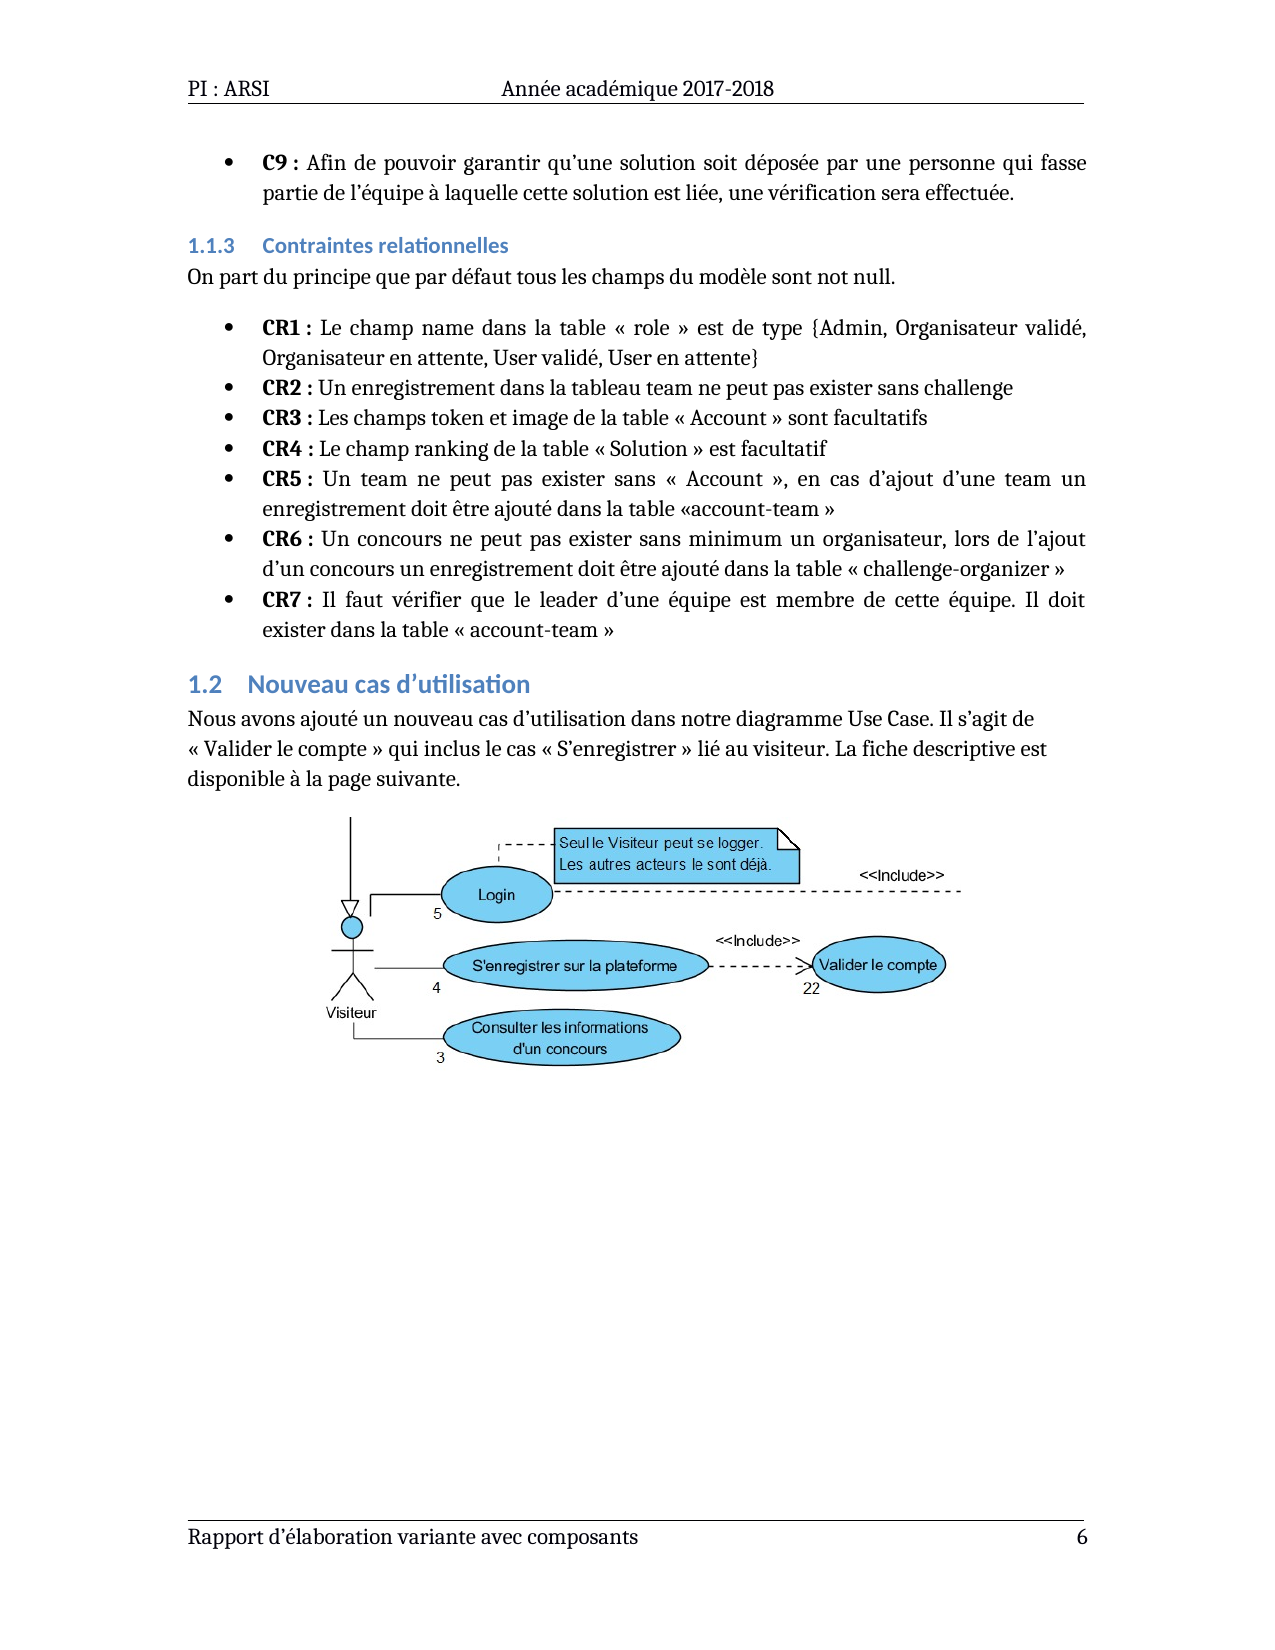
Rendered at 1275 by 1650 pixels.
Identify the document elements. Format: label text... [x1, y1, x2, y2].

list CR2 : Un enregistrement dans la tableau team ne peut pas exister sans challenge [225, 375, 1087, 401]
list CR4 : Le champ ranking de la table « Solution » est facultatif [225, 435, 1087, 462]
picture [314, 817, 961, 1080]
list CR3 : Les champs token et image de la table « Account » sont facultatifs [225, 405, 1087, 431]
list CR7 : Il faut vérifier que le leader d’une équipe est membre de cette équipe. Il doit exister dans la table « account-team » [225, 586, 1087, 643]
list CR6 : Un concours ne peut pas exister sans minimum un organisateur, lors de l’ajout d’un concours un enregistrement doit être ajouté dans la table « challenge-organizer » [225, 526, 1087, 582]
subtitle Nouveau cas d’utilisation [187, 668, 1087, 701]
text On part du principe que par défaut tous les champs du modèle sont not null. [187, 263, 1087, 290]
list CR5 : Un team ne peut pas exister sans « Account », en cas d’ajout d’une team un enregistrement doit être ajouté dans la table «account-team » [225, 466, 1087, 522]
text Nous avons ajouté un nouveau cas d’utilisation dans notre diagramme Use Case. Il s’agit de « Valider le compte » qui inclus le cas « S’enregistrer » lié au visiteur. La fiche descriptive est disponible à la page suivante. [187, 706, 1087, 792]
subtitle Contraintes relationnelles [187, 231, 1087, 259]
list CR1 : Le champ name dans la table « role » est de type {Admin, Organisateur validé, Organisateur en attente, User validé, User en attente} [225, 314, 1087, 371]
list C9 : Afin de pouvoir garantir qu’une solution soit déposée par une personne qui fasse partie de l’équipe à laquelle cette solution est liée, une vérification sera effectuée. [225, 150, 1087, 207]
